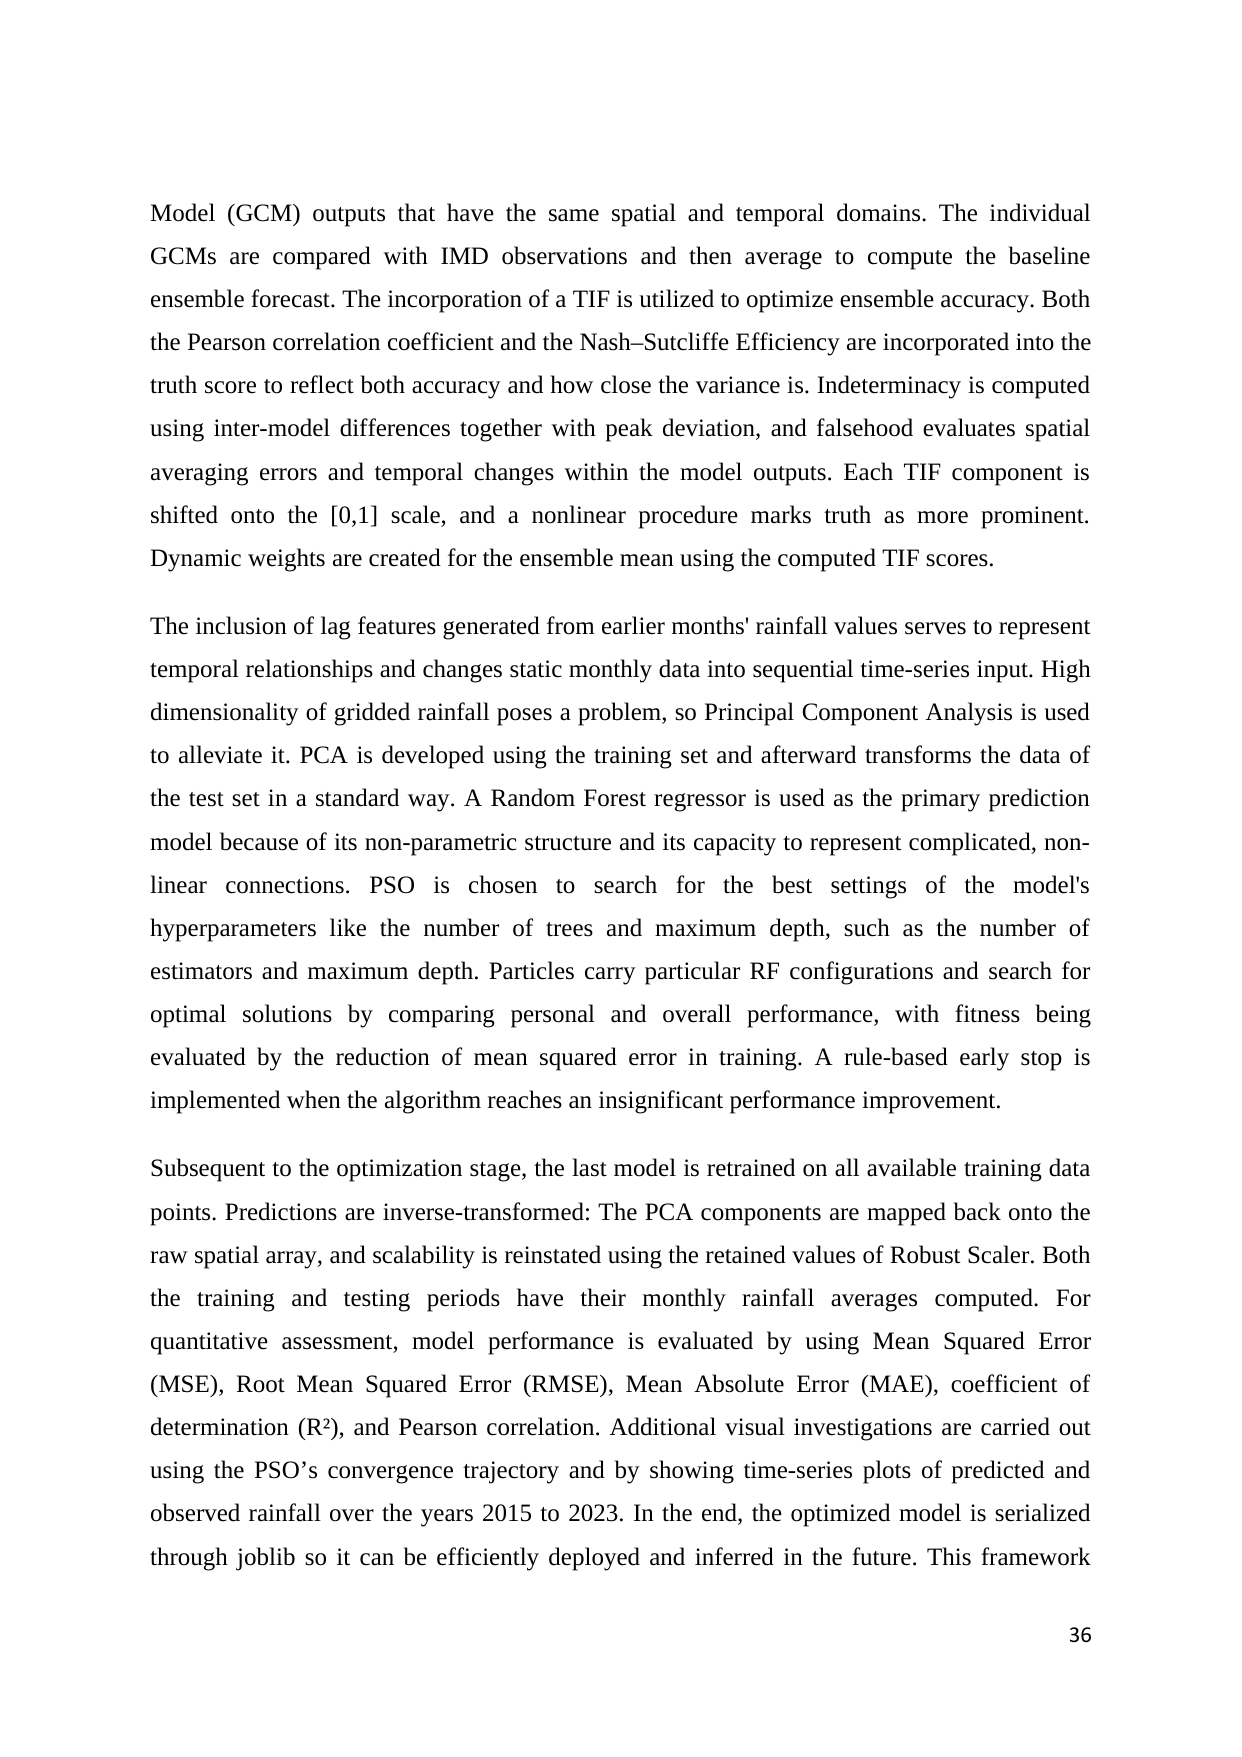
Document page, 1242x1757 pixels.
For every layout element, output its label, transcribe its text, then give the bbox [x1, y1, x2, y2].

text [150, 198, 1092, 572]
text The inclusion of lag features generated from earlier months' rainfall values serves to represent temporal relationships and changes static monthly data into sequential time-series input. High dimensionality of gridded rainfall poses a problem, so Principal Component Analysis is used to alleviate it. PCA is developed using the training set and afterward transforms the data of the test set in a standard way. A Random Forest regressor is used as the primary prediction model because of its non-parametric structure and its capacity to represent complicated, non-linear connections. PSO is chosen to search for the best settings of the model's hyperparameters like the number of trees and maximum depth, such as the number of estimators and maximum depth. Particles carry particular RF configurations and search for optimal solutions by comparing personal and overall performance, with fitness being evaluated by the reduction of mean squared error in training. A rule-based early stop is implemented when the algorithm reaches an insignificant performance improvement. [150, 611, 1092, 1114]
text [150, 1153, 1092, 1570]
